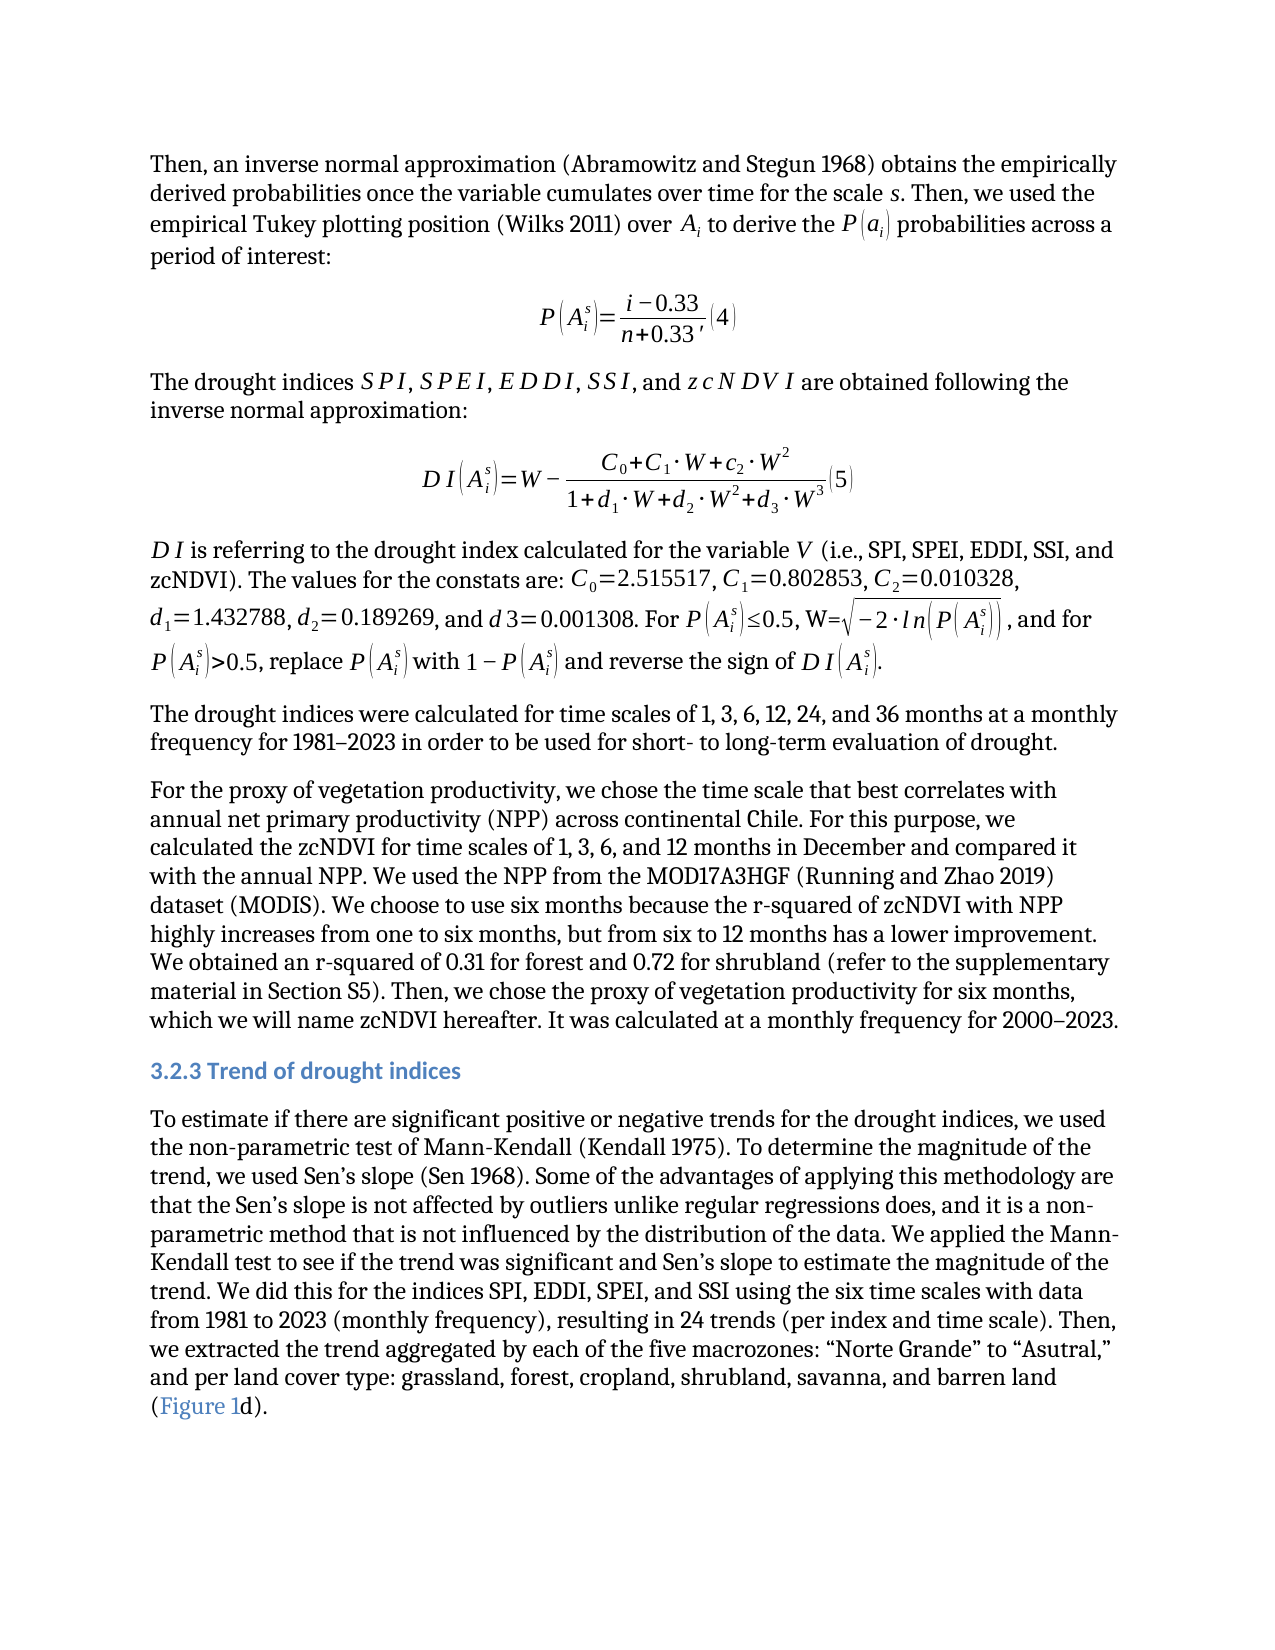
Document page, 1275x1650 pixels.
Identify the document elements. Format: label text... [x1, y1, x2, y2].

text The drought indices were calculated for time scales of 1, 3, 6, 12, 24, and 36 months at a monthly frequency for 1981–2023 in order to be used for short- to long-term evaluation of drought. [150, 699, 1125, 757]
text Then, an inverse normal approximation (Abramowitz and Stegun 1968) obtains the empirically derived probabilities once the variable cumulates over time for the scale . Then, we used the empirical Tukey plotting position (Wilks 2011) over to derive the probabilities across a period of interest: [150, 150, 1125, 271]
text is referring to the drought index calculated for the variable (i.e., SPI, SPEI, EDDI, SSI, and zcNDVI). The values for the constats are: , , , , , and . For , W= , and for , replace with and reverse the sign of . [150, 536, 1125, 681]
subtitle 3.2.3 Trend of drought indices [150, 1055, 1125, 1086]
text The drought indices , , , , and are obtained following the inverse normal approximation: [150, 367, 1125, 425]
text For the proxy of vegetation productivity, we chose the time scale that best correlates with annual net primary productivity (NPP) across continental Chile. For this purpose, we calculated the zcNDVI for time scales of 1, 3, 6, and 12 months in December and compared it with the annual NPP. We used the NPP from the MOD17A3HGF (Running and Zhao 2019) dataset (MODIS). We choose to use six months because the r-squared of zcNDVI with NPP highly increases from one to six months, but from six to 12 months has a lower improvement. We obtained an r-squared of 0.31 for forest and 0.72 for shrubland (refer to the supplementary material in Section S5). Then, we chose the proxy of vegetation productivity for six months, which we will name zcNDVI hereafter. It was calculated at a monthly frequency for 2000–2023. [150, 776, 1125, 1034]
text To estimate if there are significant positive or negative trends for the drought indices, we used the non-parametric test of Mann-Kendall (Kendall 1975). To determine the magnitude of the trend, we used Sen’s slope (Sen 1968). Some of the advantages of applying this methodology are that the Sen’s slope is not affected by outliers unlike regular regressions does, and it is a non-parametric method that is not influenced by the distribution of the data. We applied the Mann-Kendall test to see if the trend was significant and Sen’s slope to estimate the magnitude of the trend. We did this for the indices SPI, EDDI, SPEI, and SSI using the six time scales with data from 1981 to 2023 (monthly frequency), resulting in 24 trends (per index and time scale). Then, we extracted the trend aggregated by each of the five macrozones: “Norte Grande” to “Asutral,” and per land cover type: grassland, forest, cropland, shrubland, savanna, and barren land (Figure 1d). [150, 1104, 1125, 1421]
